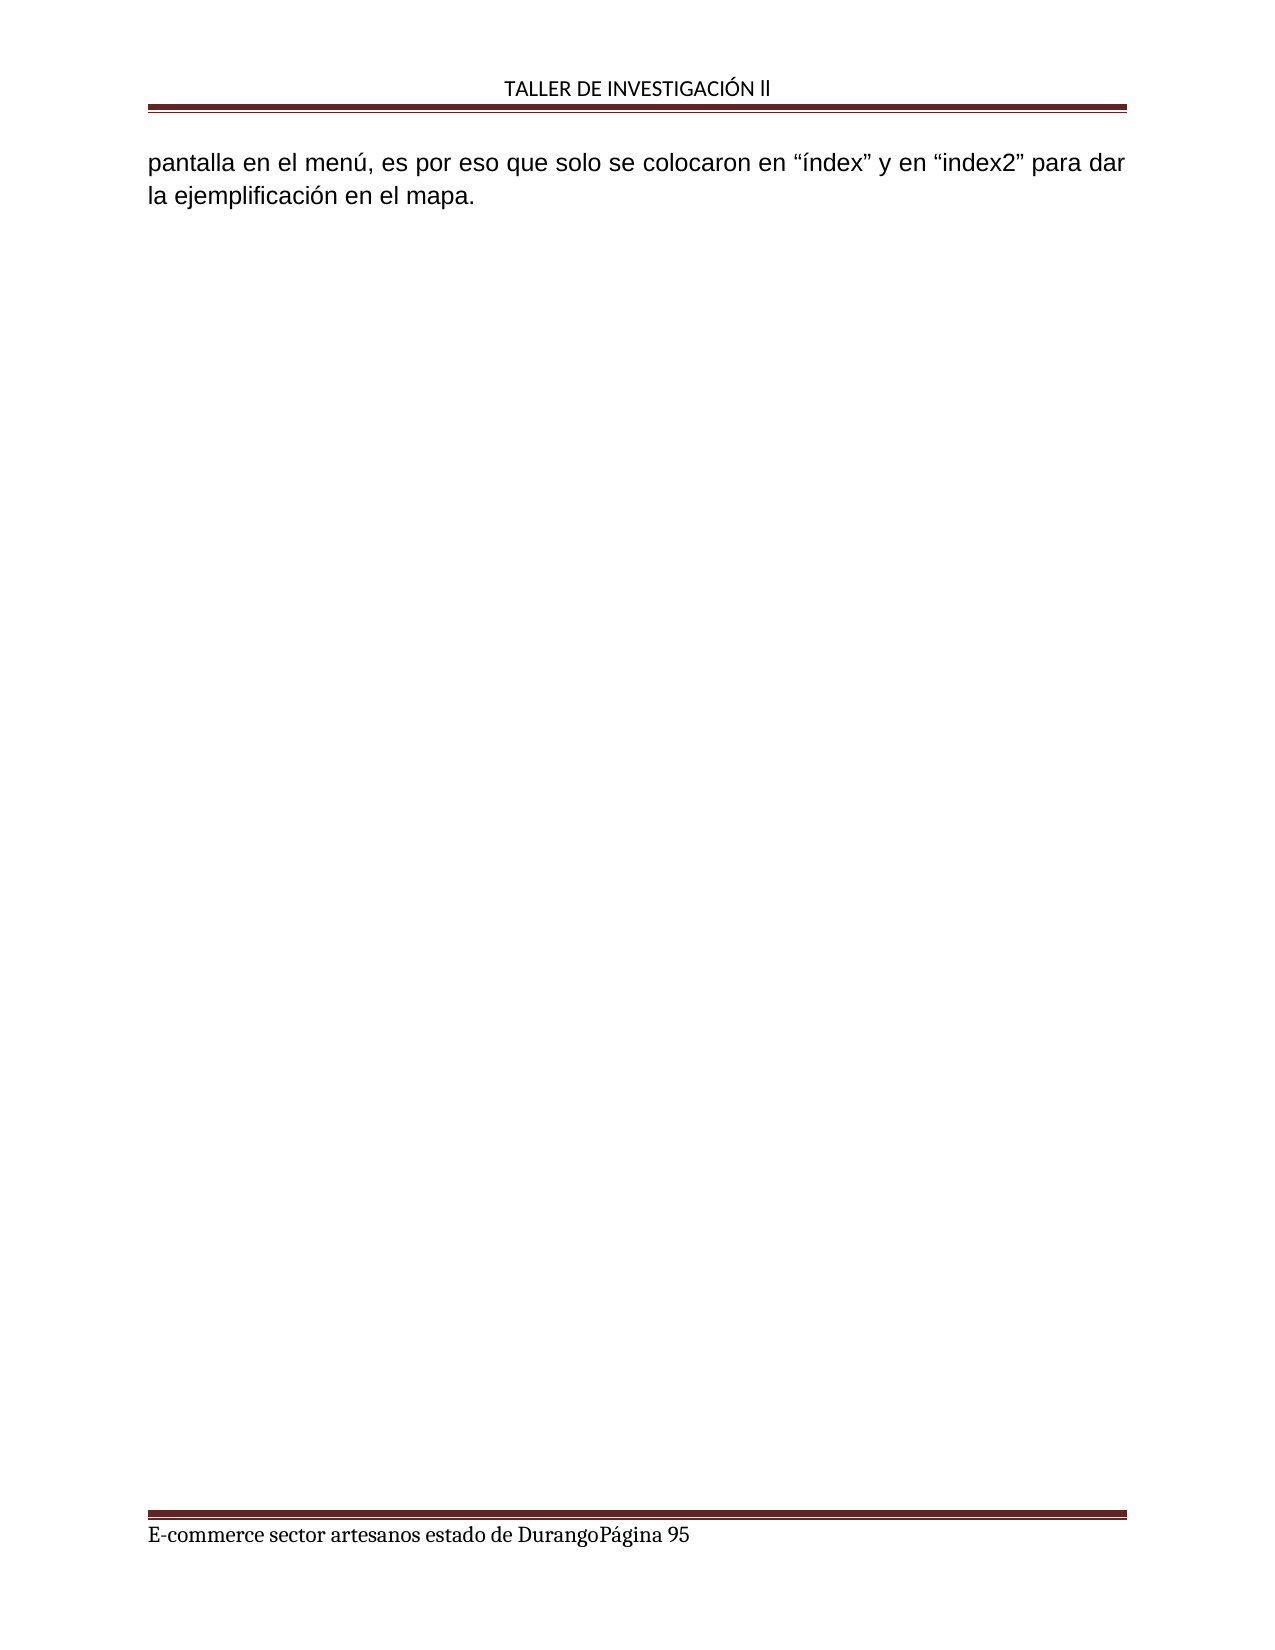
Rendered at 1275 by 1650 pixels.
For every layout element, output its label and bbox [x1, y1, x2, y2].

text [148, 148, 1127, 209]
